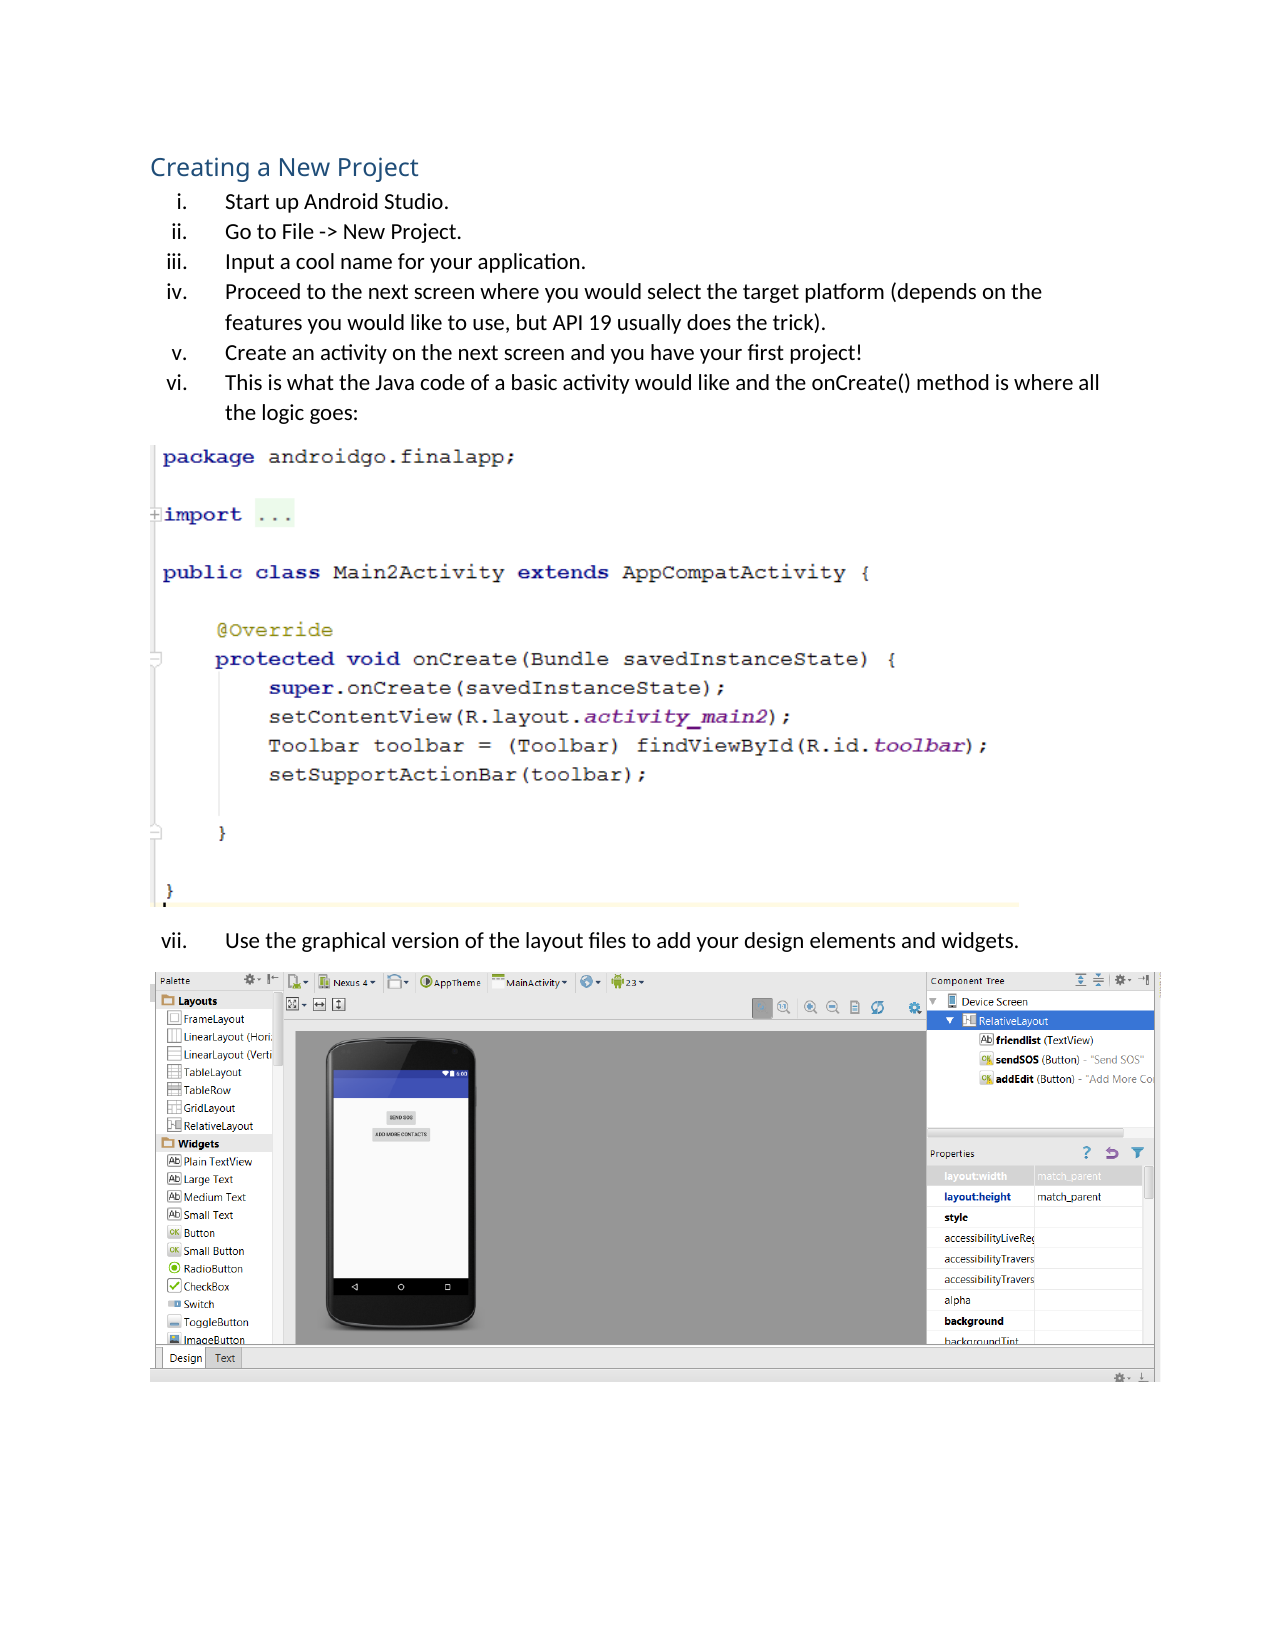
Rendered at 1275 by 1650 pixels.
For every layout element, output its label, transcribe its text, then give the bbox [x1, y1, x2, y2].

list Input a cool name for your application. [187, 247, 1125, 275]
list Start up Android Studio. [187, 187, 1125, 215]
subtitle Creating a New Project [150, 150, 1125, 184]
list Use the graphical version of the layout files to add your design elements and widgets. [187, 926, 1125, 954]
picture [150, 445, 1019, 907]
list Proceed to the next screen where you would select the target platform (depends on the features you would like to use, but API 19 usually does the trick). [187, 277, 1125, 336]
list Create an activity on the next screen and you have your first project! [187, 338, 1125, 366]
picture [150, 972, 1161, 1382]
list Go to File -> New Project. [187, 217, 1125, 245]
list This is what the Java code of a basic activity would like and the onCreate() method is where all the logic goes: [187, 368, 1125, 426]
